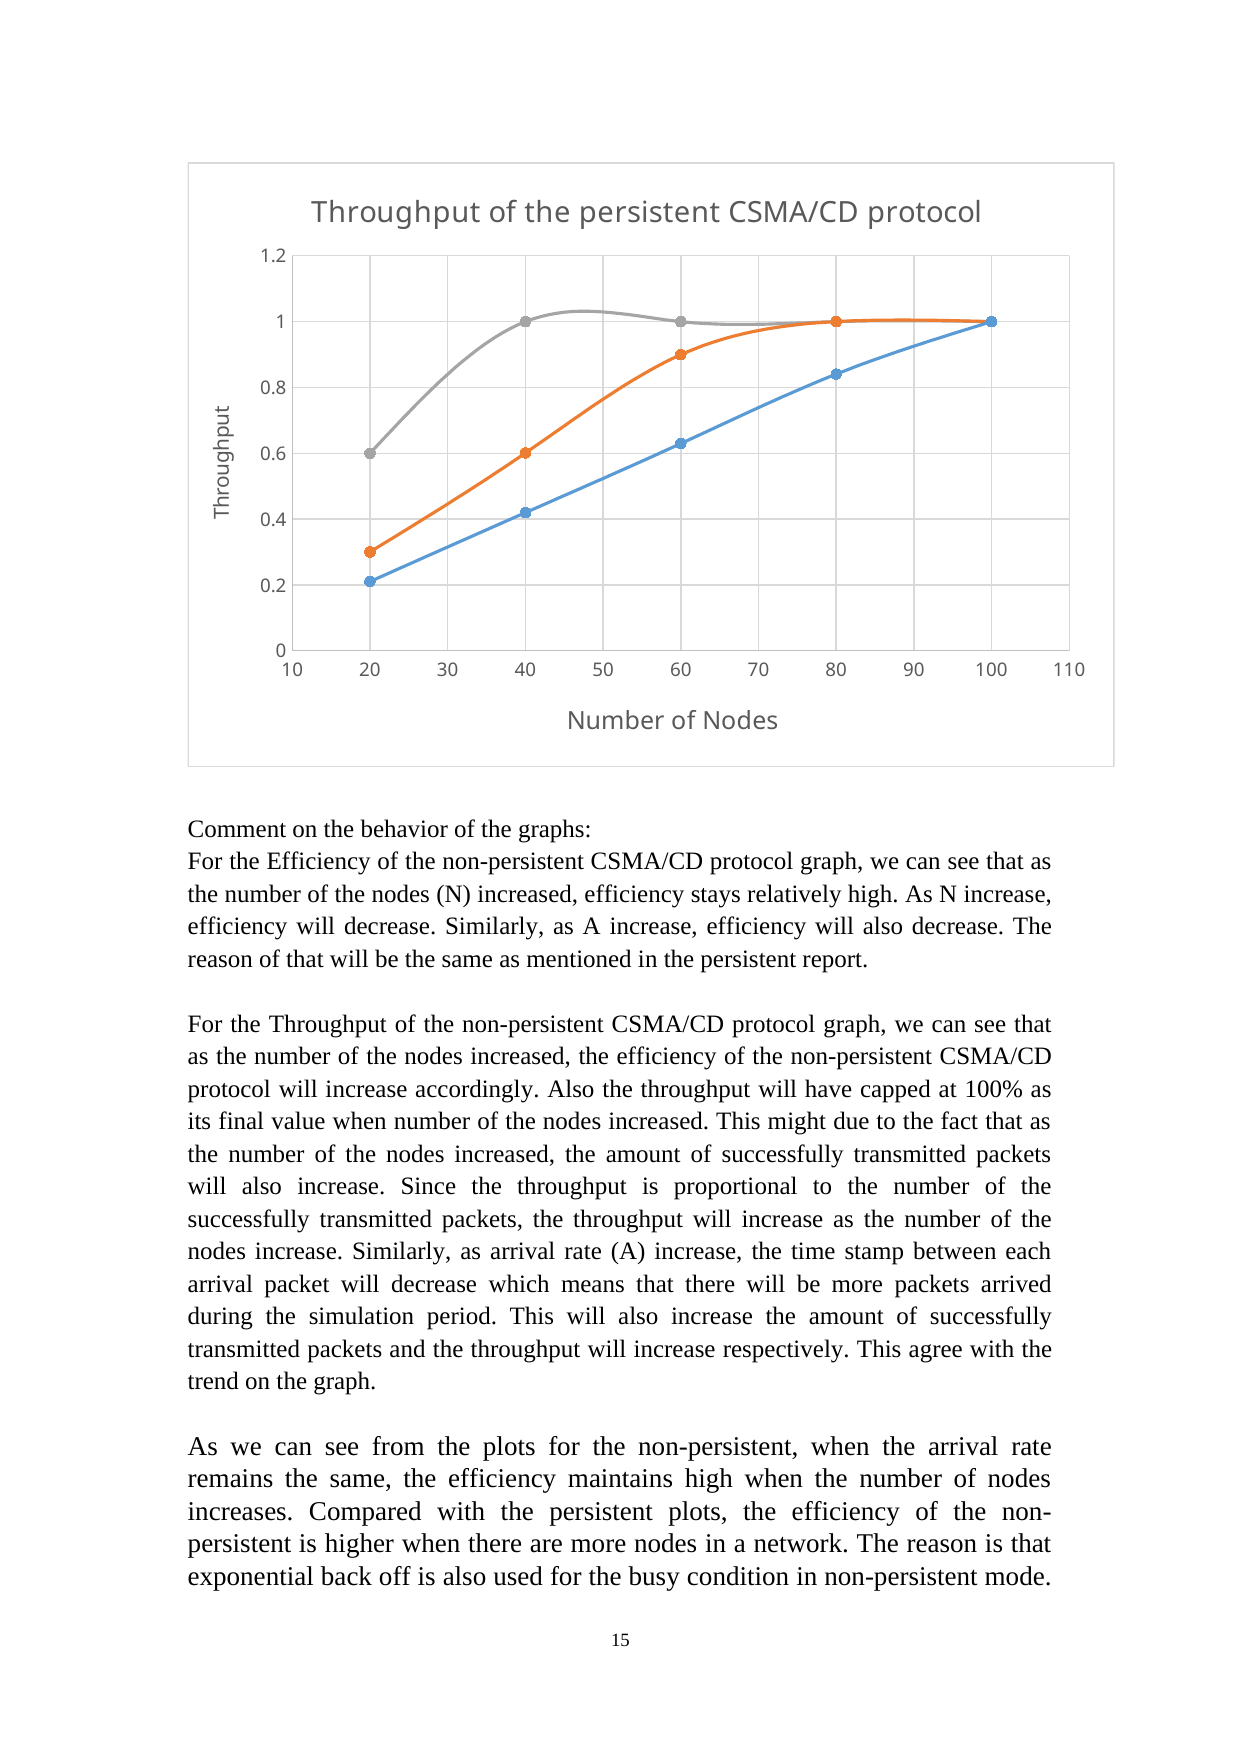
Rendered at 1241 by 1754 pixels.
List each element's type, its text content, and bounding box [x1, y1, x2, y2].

text For the Efficiency of the non-persistent CSMA/CD protocol graph, we can see that as the number of the nodes (N) increased, efficiency stays relatively high. As N increase, efficiency will decrease. Similarly, as A increase, efficiency will also decrease. The reason of that will be the same as mentioned in the persistent report. [187, 844, 1053, 974]
text For the Throughput of the non-persistent CSMA/CD protocol graph, we can see that as the number of the nodes increased, the efficiency of the non-persistent CSMA/CD protocol will increase accordingly. Also the throughput will have capped at 100% as its final value when number of the nodes increased. This might due to the fact that as the number of the nodes increased, the amount of successfully transmitted packets will also increase. Since the throughput is proportional to the number of the successfully transmitted packets, the throughput will increase as the number of the nodes increase. Similarly, as arrival rate (A) increase, the time stamp between each arrival packet will decrease which means that there will be more packets arrived during the simulation period. This will also increase the amount of successfully transmitted packets and the throughput will increase respectively. This agree with the trend on the graph. [187, 1007, 1053, 1397]
text Comment on the behavior of the graphs: [187, 812, 1053, 844]
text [187, 1429, 1053, 1592]
